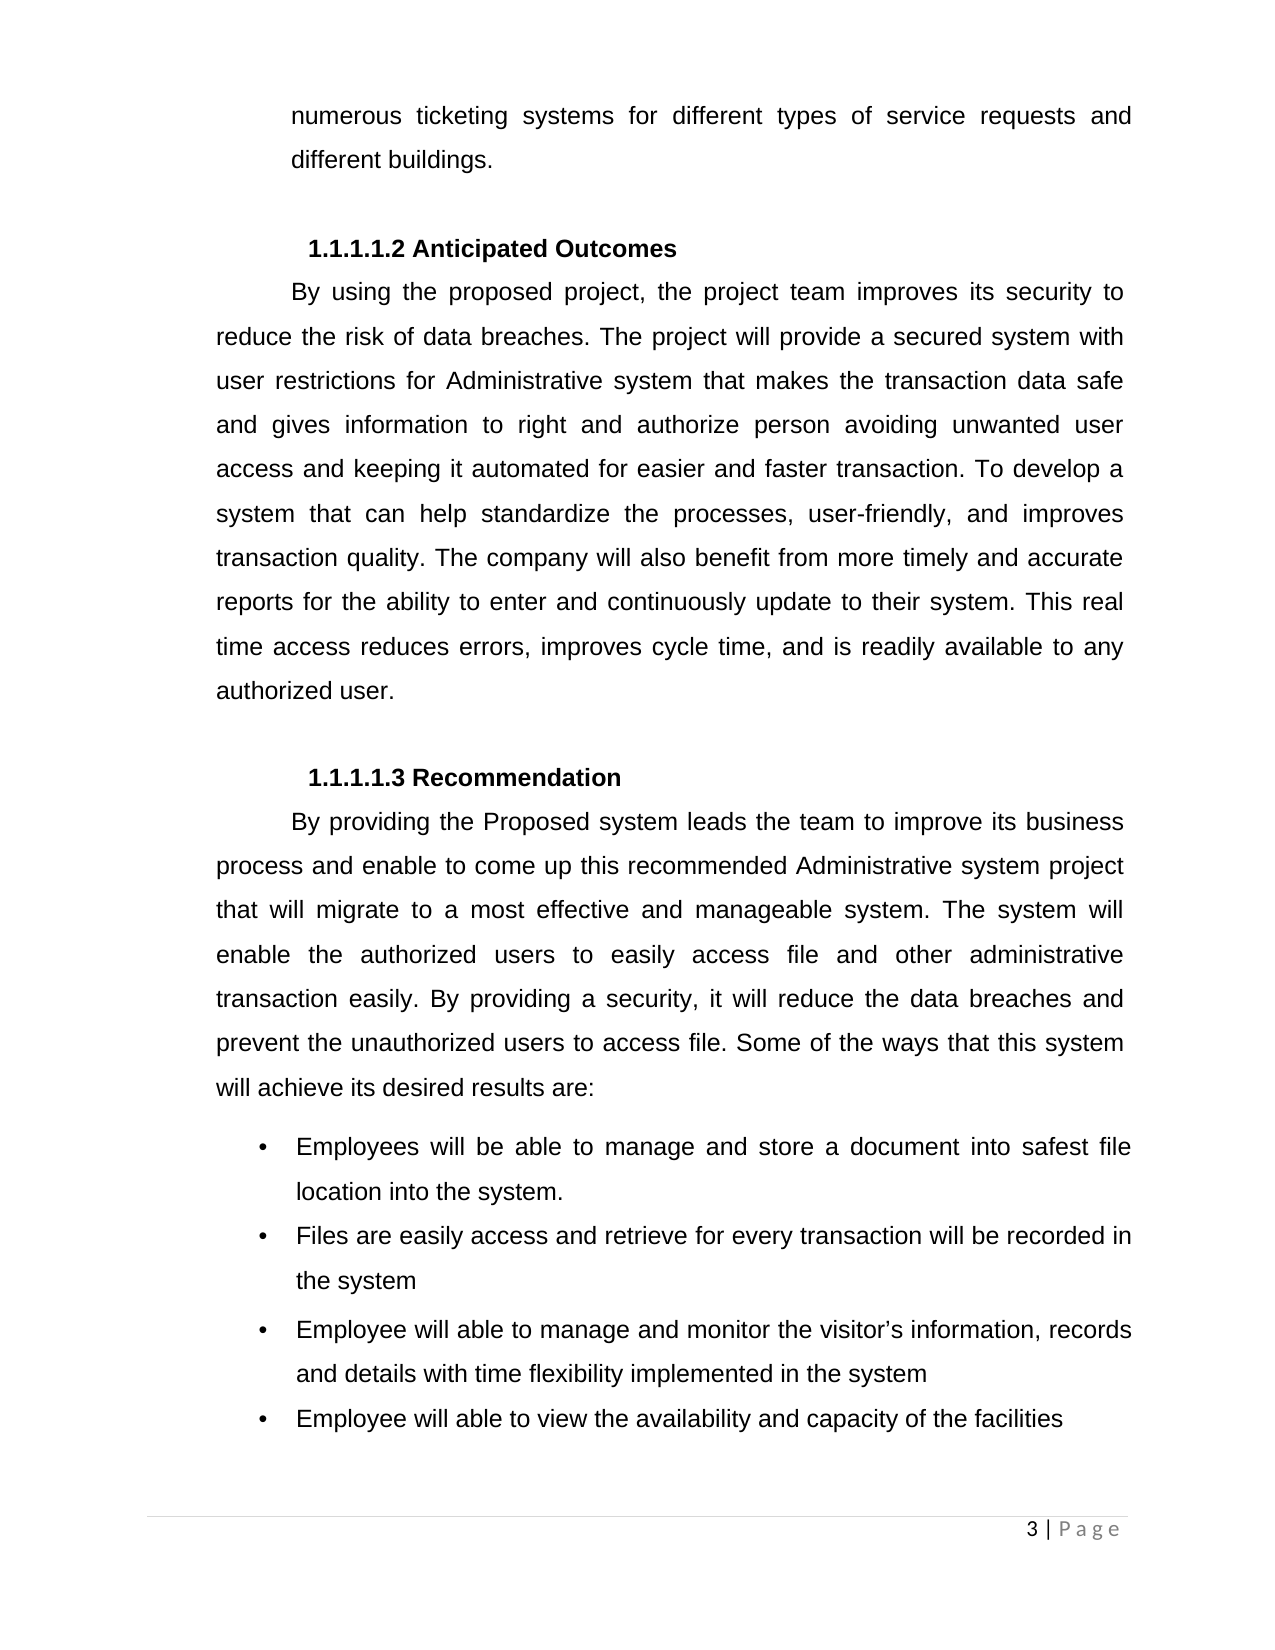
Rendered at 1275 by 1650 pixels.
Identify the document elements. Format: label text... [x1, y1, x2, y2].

text By providing the Proposed system leads the team to improve its business process and enable to come up this recommended Administrative system project that will migrate to a most effective and manageable system. The system will enable the authorized users to easily access file and other administrative transaction easily. By providing a security, it will reduce the data breaches and prevent the unauthorized users to access file. Some of the ways that this system will achieve its desired results are: [216, 807, 1125, 1101]
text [290, 101, 1133, 174]
list Employee will able to view the availability and capacity of the facilities [258, 1404, 1133, 1433]
list Employees will be able to manage and store a document into safest file location into the system. [258, 1132, 1133, 1205]
subtitle 1.1.1.1.2 Anticipated Outcomes [308, 234, 1134, 263]
subtitle 1.1.1.1.3 Recommendation [308, 763, 1134, 792]
text By using the proposed project, the project team improves its security to reduce the risk of data breaches. The project will provide a secured system with user restrictions for Administrative system that makes the transaction data safe and gives information to right and authorize person avoiding unwanted user access and keeping it automated for easier and faster transaction. To develop a system that can help standardize the processes, user-friendly, and improves transaction quality. The company will also benefit from more timely and accurate reports for the ability to enter and continuously update to their system. This real time access reduces errors, improves cycle time, and is readily available to any authorized user. [216, 277, 1125, 704]
list Files are easily access and retrieve for every transaction will be recorded in the system [258, 1221, 1133, 1294]
list Employee will able to manage and monitor the visitor’s information, records and details with time flexibility implemented in the system [258, 1315, 1133, 1388]
